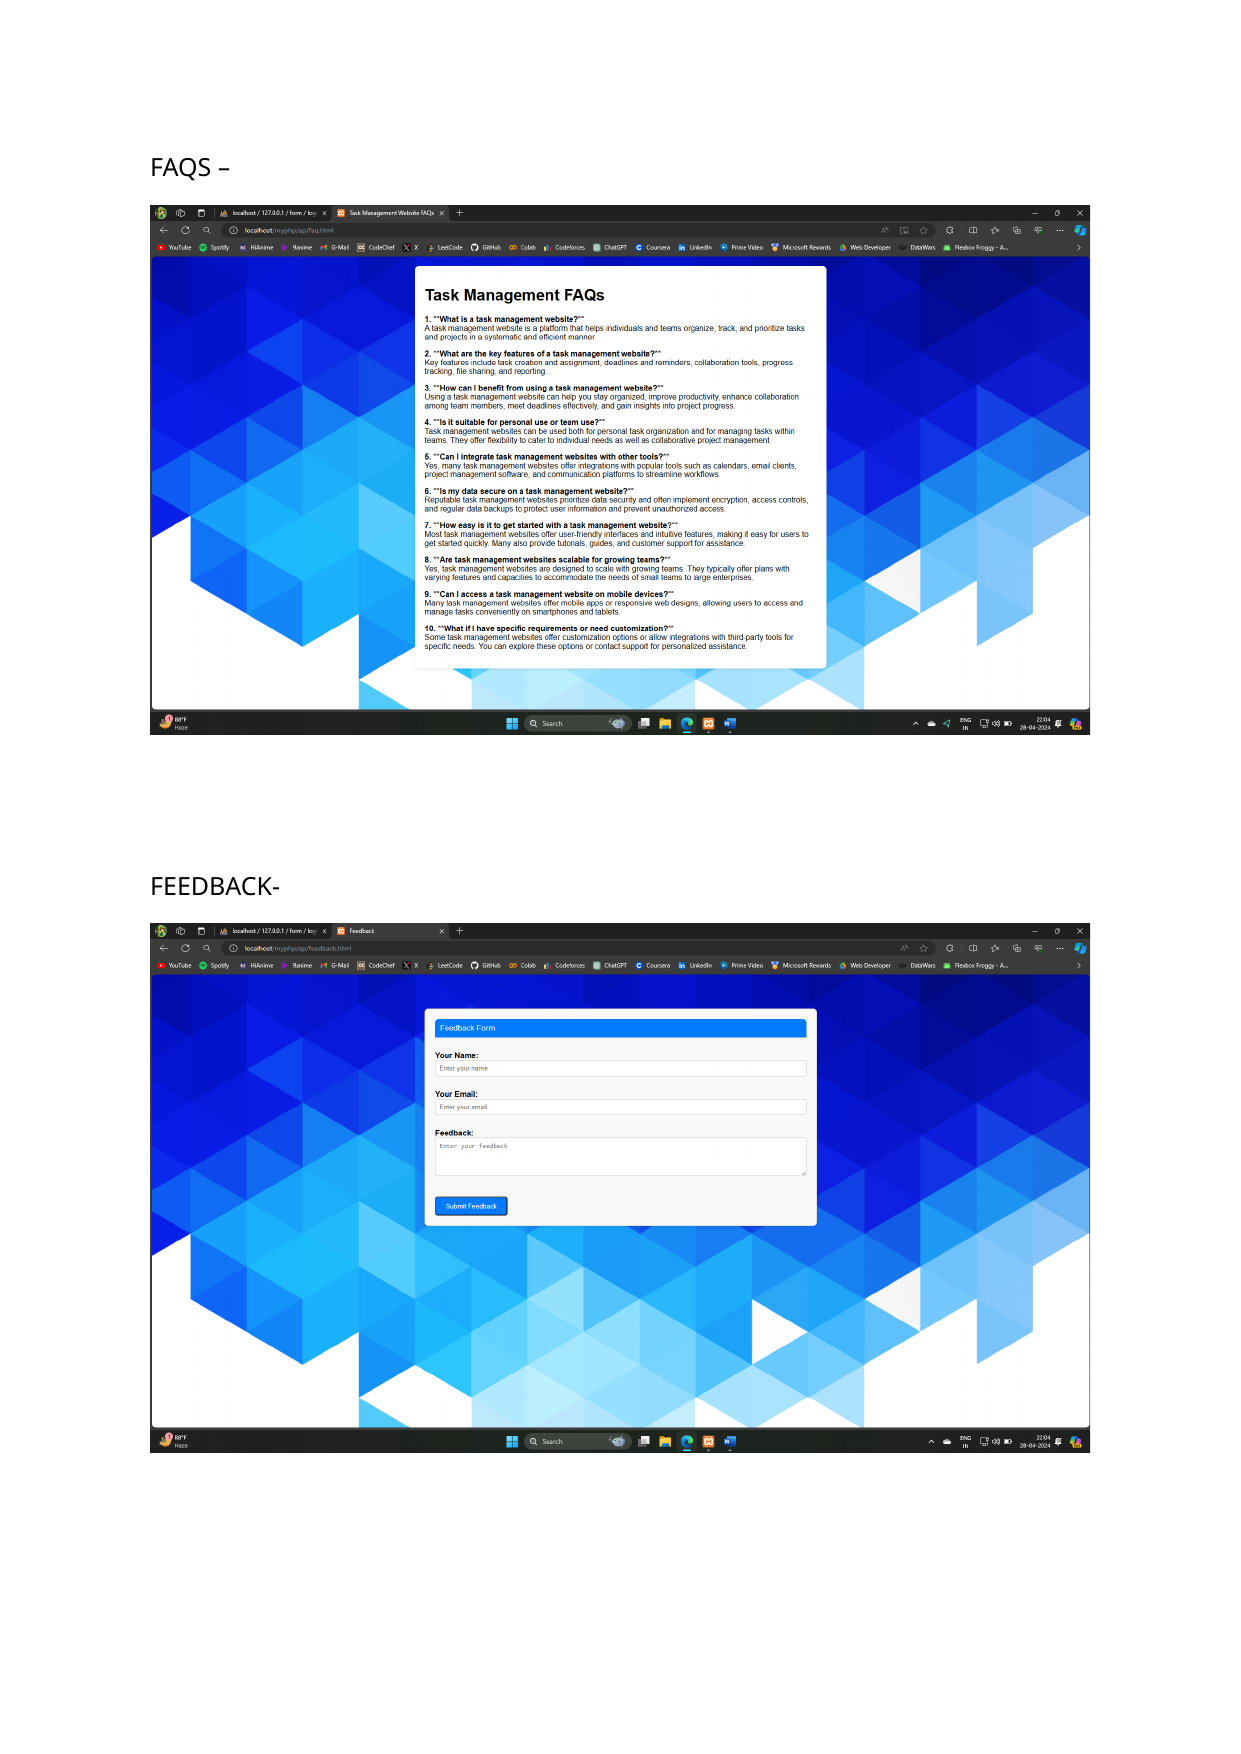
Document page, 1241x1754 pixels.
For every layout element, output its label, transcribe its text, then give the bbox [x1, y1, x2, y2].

text FAQS – [150, 150, 1090, 184]
picture [150, 205, 1091, 735]
picture [150, 923, 1091, 1453]
text FEEDBACK- [150, 868, 1090, 902]
